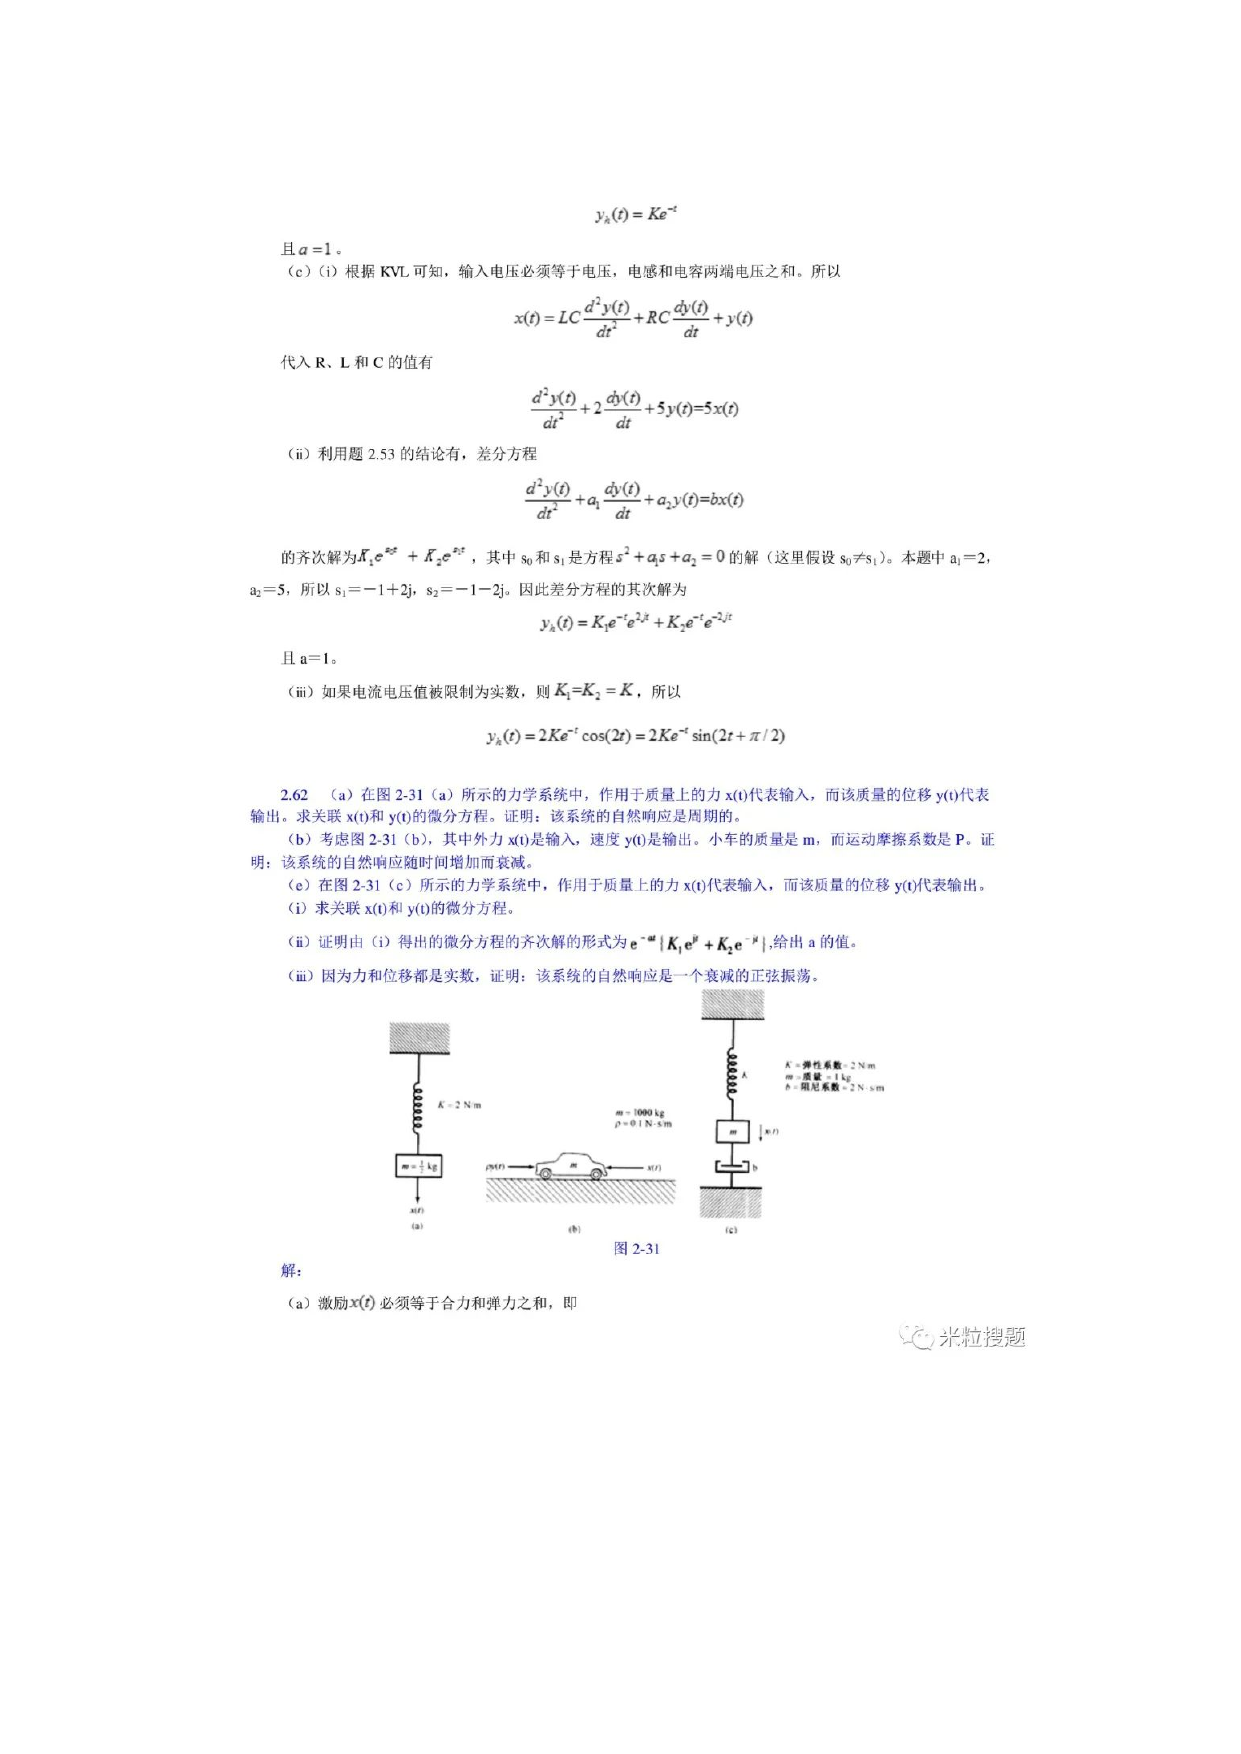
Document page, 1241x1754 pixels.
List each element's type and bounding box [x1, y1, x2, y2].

picture [187, 152, 1053, 1375]
